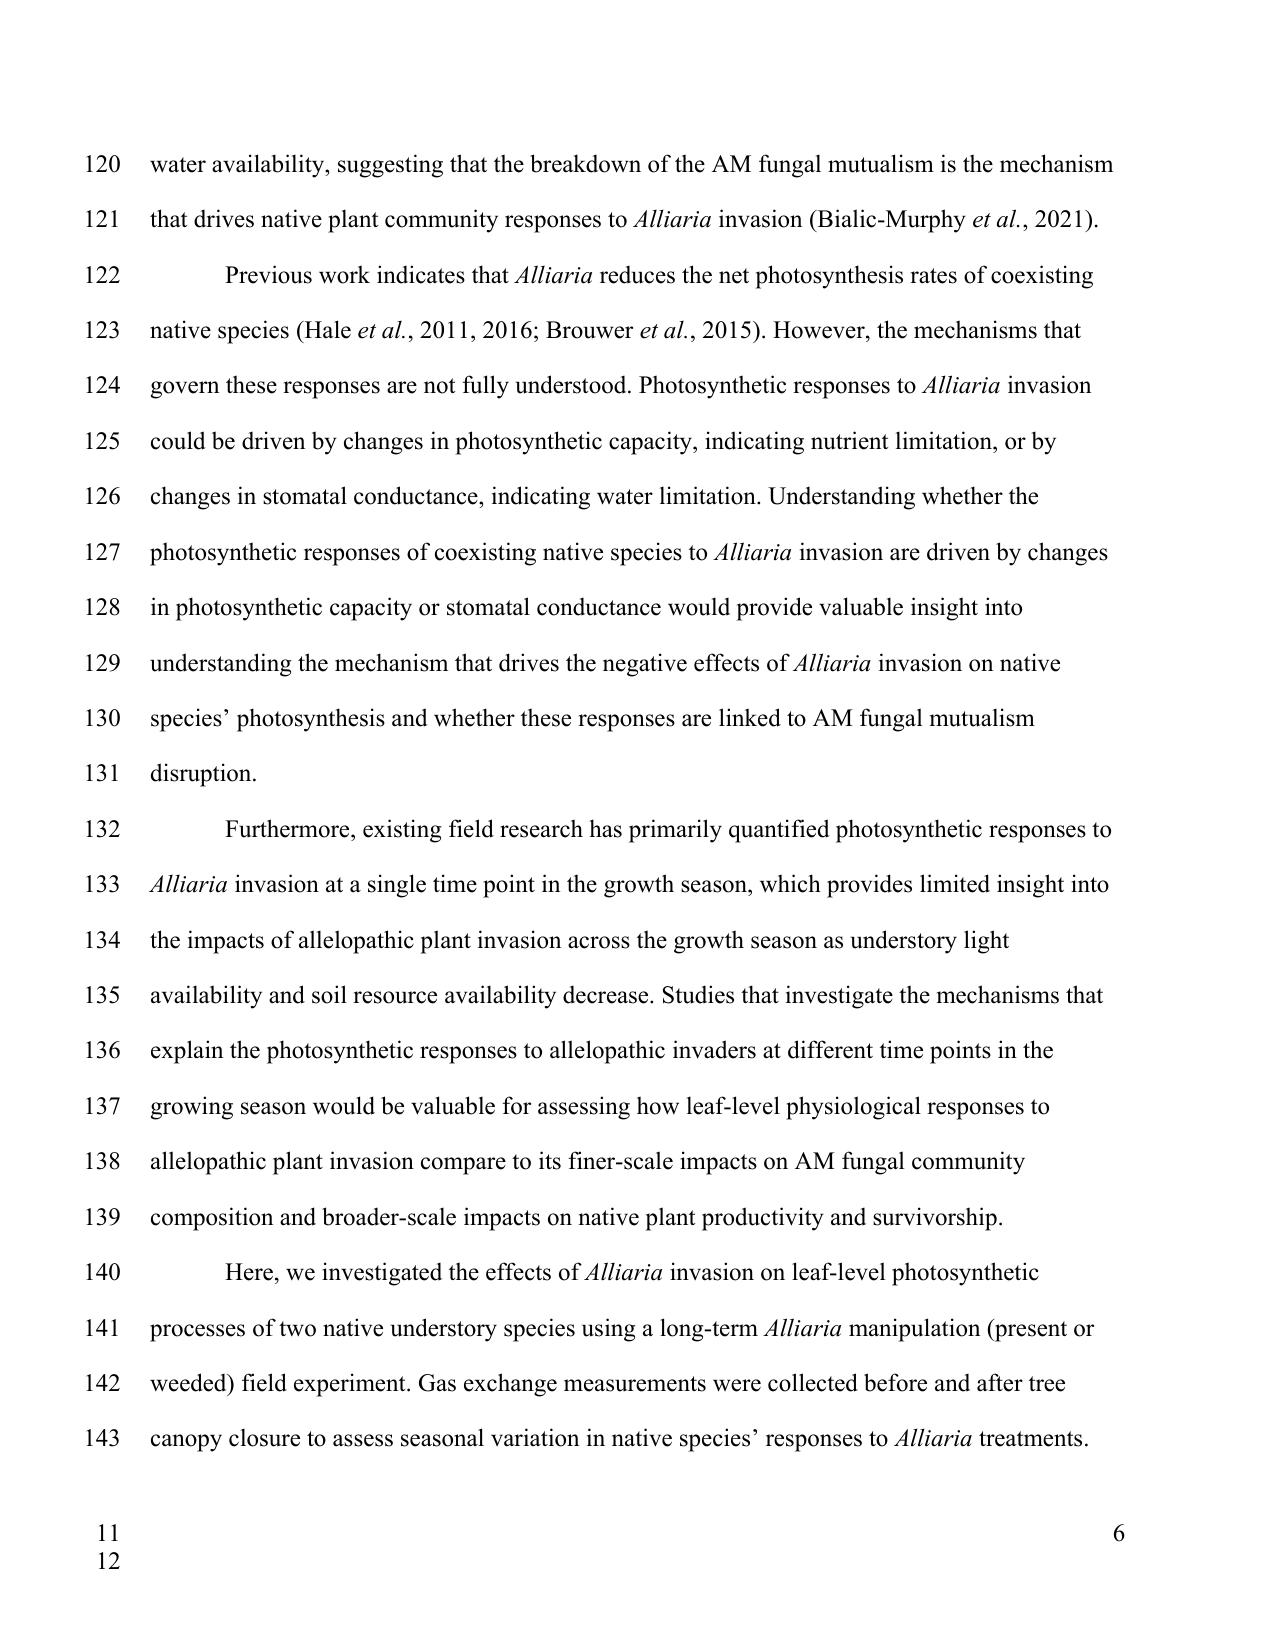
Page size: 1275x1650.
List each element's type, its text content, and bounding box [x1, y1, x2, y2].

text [150, 150, 1125, 233]
text Furthermore, existing field research has primarily quantified photosynthetic responses to Alliaria invasion at a single time point in the growth season, which provides limited insight into the impacts of allelopathic plant invasion across the growth season as understory light availability and soil resource availability decrease. Studies that investigate the mechanisms that explain the photosynthetic responses to allelopathic invaders at different time points in the growing season would be valuable for assessing how leaf-level physiological responses to allelopathic plant invasion compare to its finer-scale impacts on AM fungal community composition and broader-scale impacts on native plant productivity and survivorship. [150, 815, 1125, 1231]
text Previous work indicates that Alliaria reduces the net photosynthesis rates of coexisting native species . However, the mechanisms that govern these responses are not fully understood. Photosynthetic responses to Alliaria invasion could be driven by changes in photosynthetic capacity, indicating nutrient limitation, or by changes in stomatal conductance, indicating water limitation. Understanding whether the photosynthetic responses of coexisting native species to Alliaria invasion are driven by changes in photosynthetic capacity or stomatal conductance would provide valuable insight into understanding the mechanism that drives the negative effects of Alliaria invasion on native species’ photosynthesis and whether these responses are linked to AM fungal mutualism disruption. [150, 261, 1125, 787]
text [150, 1258, 1125, 1452]
